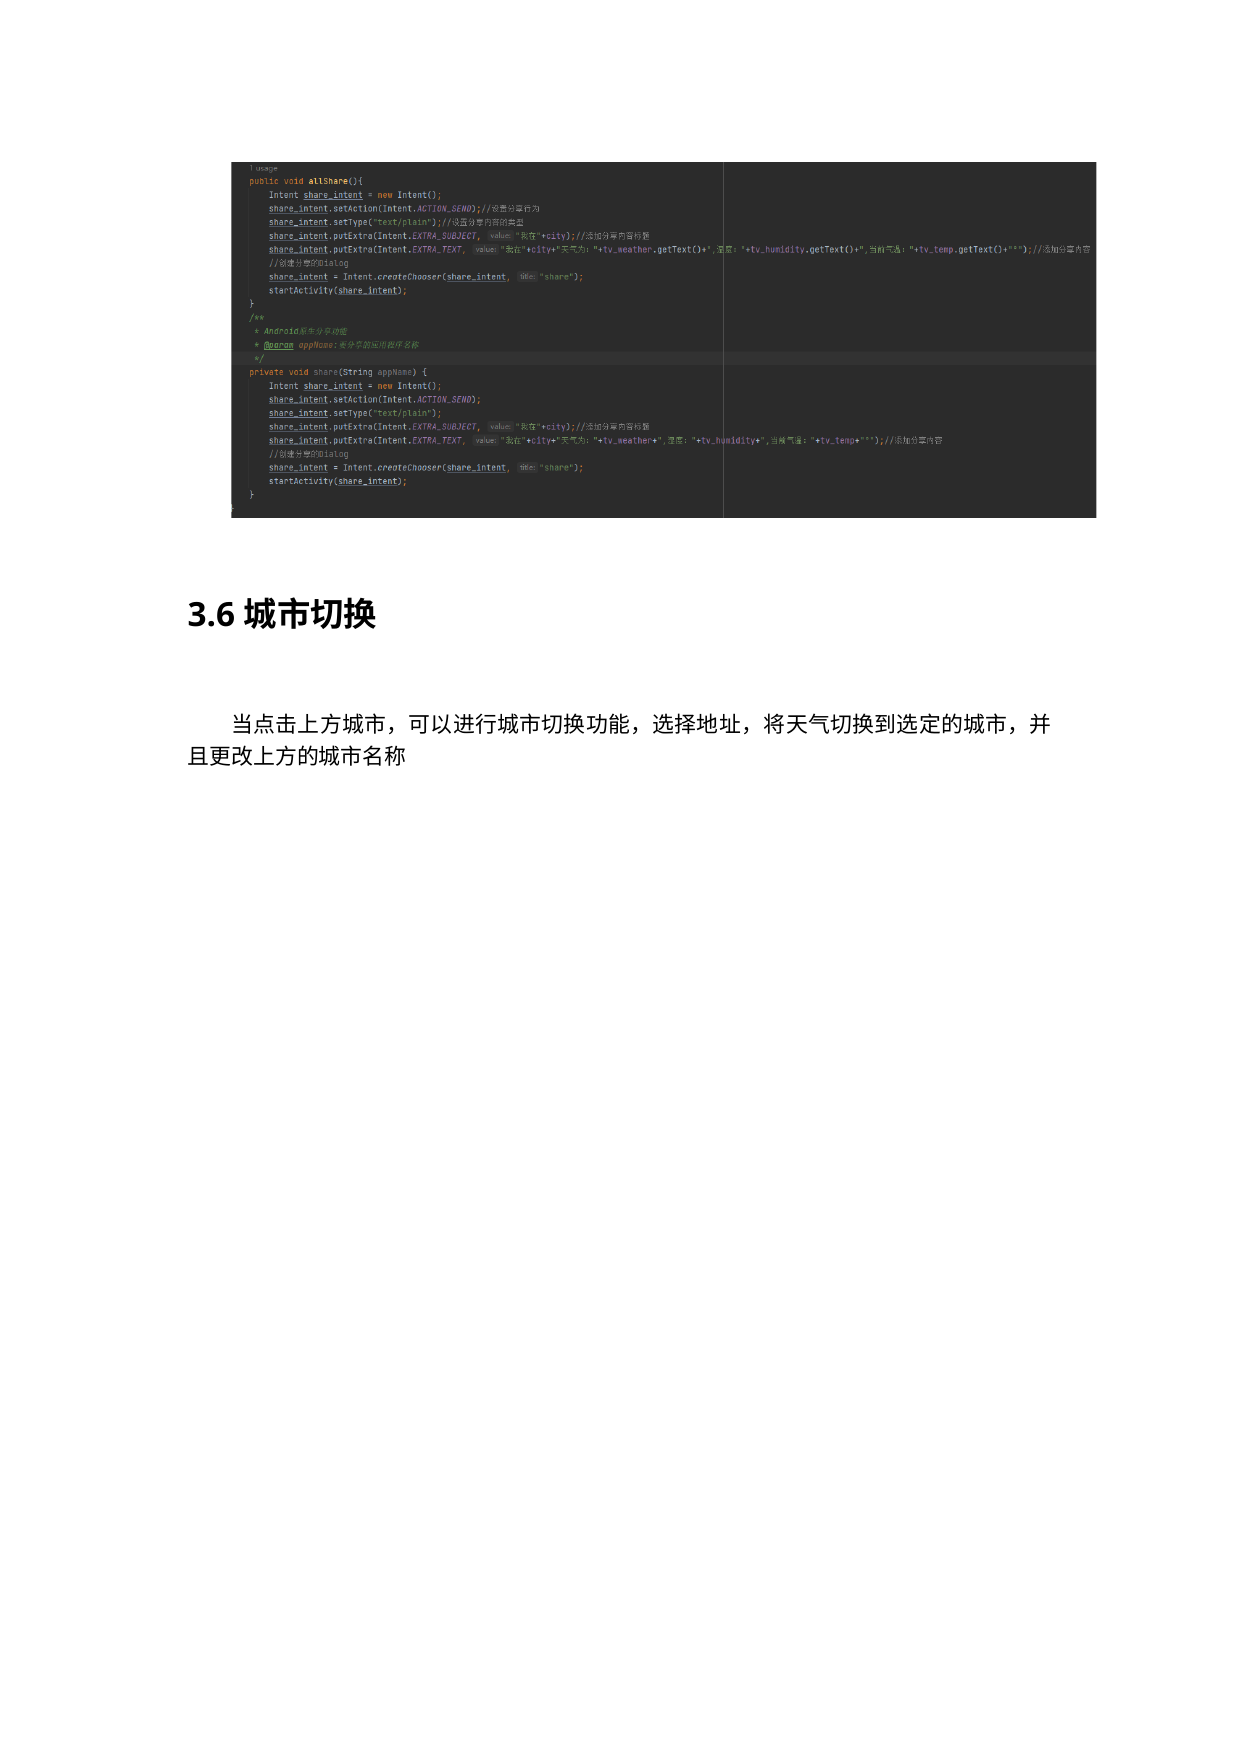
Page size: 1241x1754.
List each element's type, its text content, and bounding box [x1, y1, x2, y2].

picture [231, 162, 1097, 518]
subtitle 3.6 城市切换 [187, 579, 1053, 644]
text 当点击上方城市，可以进行城市切换功能，选择地址，将天气切换到选定的城市，并 且更改上方的城市名称 [187, 706, 1053, 771]
